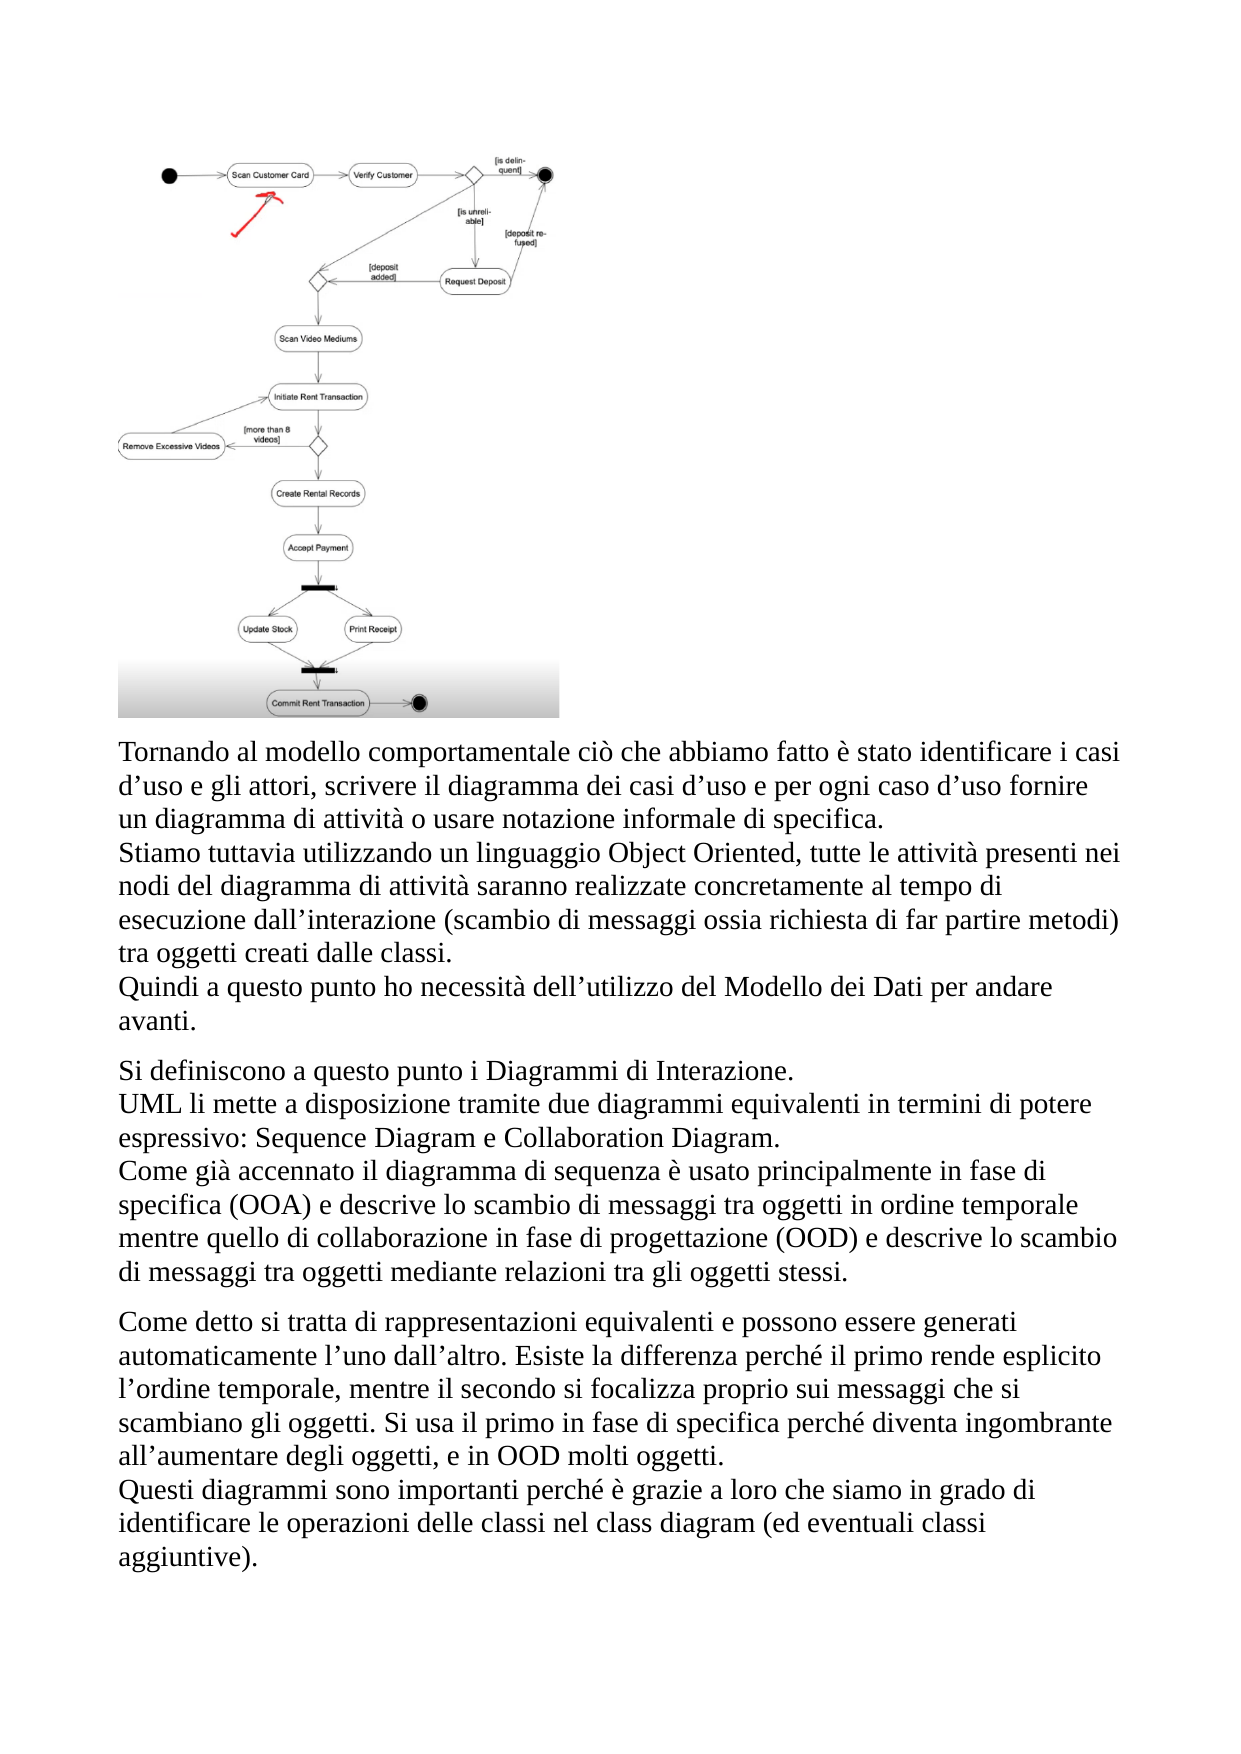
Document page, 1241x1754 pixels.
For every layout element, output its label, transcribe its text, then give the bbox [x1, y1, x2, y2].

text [118, 1304, 1122, 1573]
text Si definiscono a questo punto i Diagrammi di Interazione. UML li mette a disposizione tramite due diagrammi equivalenti in termini di potere espressivo: Sequence Diagram e Collaboration Diagram. Come già accennato il diagramma di sequenza è usato principalmente in fase di specifica (OOA) e descrive lo scambio di messaggi tra oggetti in ordine temporale mentre quello di collaborazione in fase di progettazione (OOD) e descrive lo scambio di messaggi tra oggetti mediante relazioni tra gli oggetti stessi. [118, 1053, 1122, 1288]
picture [118, 147, 560, 718]
text Tornando al modello comportamentale ciò che abbiamo fatto è stato identificare i casi d’uso e gli attori, scrivere il diagramma dei casi d’uso e per ogni caso d’uso fornire un diagramma di attività o usare notazione informale di specifica. Stiamo tuttavia utilizzando un linguaggio Object Oriented, tutte le attività presenti nei nodi del diagramma di attività saranno realizzate concretamente al tempo di esecuzione dall’interazione (scambio di messaggi ossia richiesta di far partire metodi) tra oggetti creati dalle classi. Quindi a questo punto ho necessità dell’utilizzo del Modello dei Dati per andare avanti. [118, 734, 1122, 1036]
